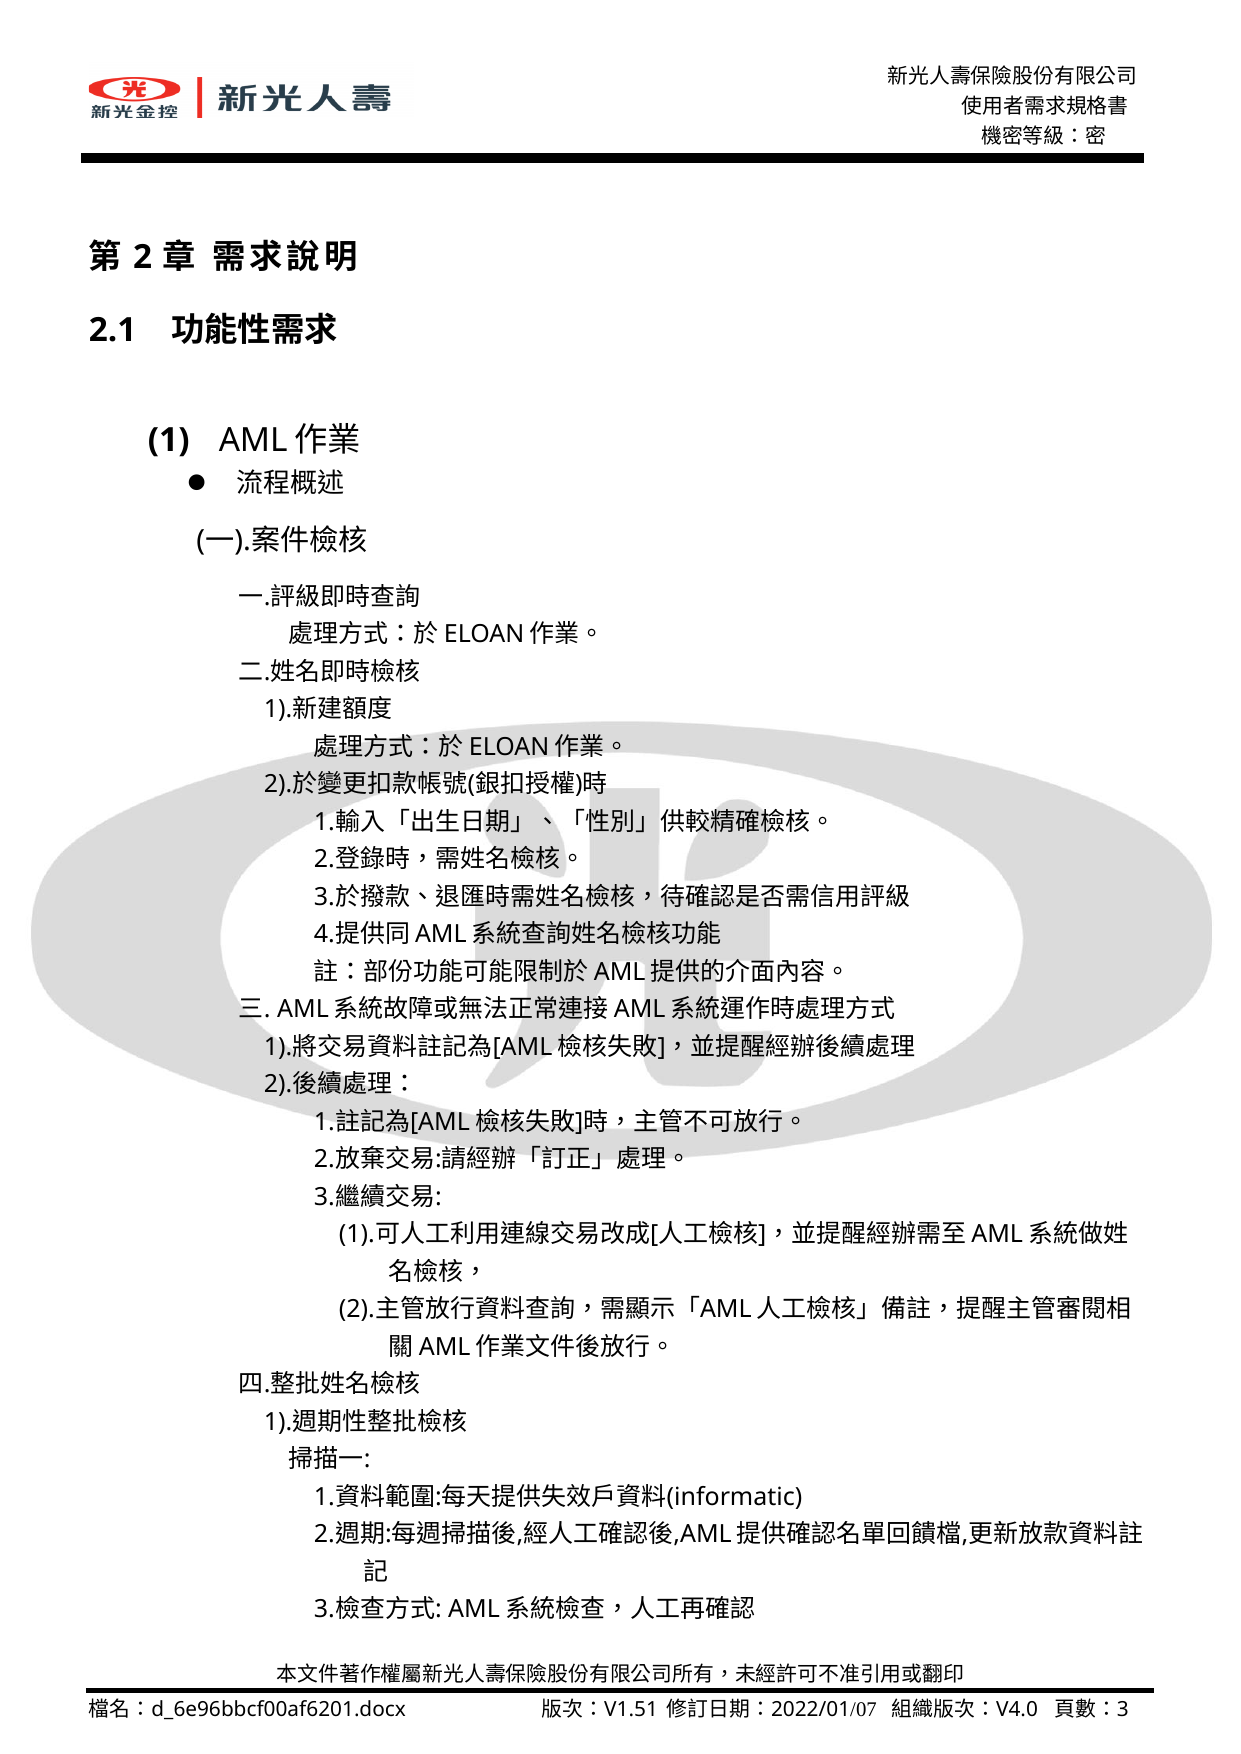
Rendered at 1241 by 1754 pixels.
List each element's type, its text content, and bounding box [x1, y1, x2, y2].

text 處理方式：於ELOAN作業。 [314, 725, 1152, 763]
text 註：部份功能可能限制於AML提供的介面內容。 [314, 950, 1152, 988]
text 1).週期性整批檢核 [264, 1400, 1152, 1438]
text 四.整批姓名檢核 [239, 1363, 1152, 1400]
picture [1152, 713, 1215, 1166]
text (2).主管放行資料查詢，需顯示「AML人工檢核」備註，提醒主管審閱相關AML作業文件後放行。 [339, 1288, 1152, 1363]
text 1.輸入「出生日期」、「性別」供較精確檢核。 [314, 800, 1152, 838]
subtitle AML作業 [148, 413, 1152, 461]
text 2.放棄交易:請經辦「訂正」處理。 [314, 1138, 1152, 1175]
text 3.檢查方式: AML系統檢查，人工再確認 [314, 1588, 1152, 1625]
text 三. AML系統故障或無法正常連接AML系統運作時處理方式 [239, 988, 1152, 1025]
text 2.週期:每週掃描後,經人工確認後,AML提供確認名單回饋檔,更新放款資料註記 [314, 1513, 1152, 1588]
text 1.註記為[AML檢核失敗]時，主管不可放行。 [314, 1100, 1152, 1138]
picture [88, 61, 414, 118]
text 1).將交易資料註記為[AML檢核失敗]，並提醒經辦後續處理 [264, 1025, 1152, 1063]
text 掃描一: [289, 1438, 1152, 1475]
text 2.登錄時，需姓名檢核。 [314, 838, 1152, 875]
text 4.提供同AML系統查詢姓名檢核功能 [314, 913, 1152, 950]
text 3.於撥款、退匯時需姓名檢核，待確認是否需信用評級 [314, 875, 1152, 913]
text (1).可人工利用連線交易改成[人工檢核]，並提醒經辦需至AML系統做姓名檢核， [339, 1213, 1152, 1288]
text 1).新建額度 [264, 688, 1152, 725]
text 二.姓名即時檢核 [239, 650, 1152, 688]
text 3.繼續交易: [314, 1175, 1152, 1213]
text 2).後續處理： [264, 1063, 1152, 1100]
text 一.評級即時查詢 [239, 575, 1152, 613]
picture [25, 713, 314, 1166]
subtitle 第2章 需求說明 [89, 230, 1152, 278]
list 流程概述 [186, 461, 1152, 500]
text (一).案件檢核 [189, 500, 1152, 575]
subtitle 2.1 功能性需求 [89, 302, 1152, 351]
text 1.資料範圍:每天提供失效戶資料(informatic) [314, 1475, 1152, 1513]
text 2).於變更扣款帳號(銀扣授權)時 [264, 763, 1152, 800]
text 處理方式：於ELOAN作業。 [289, 613, 1152, 650]
